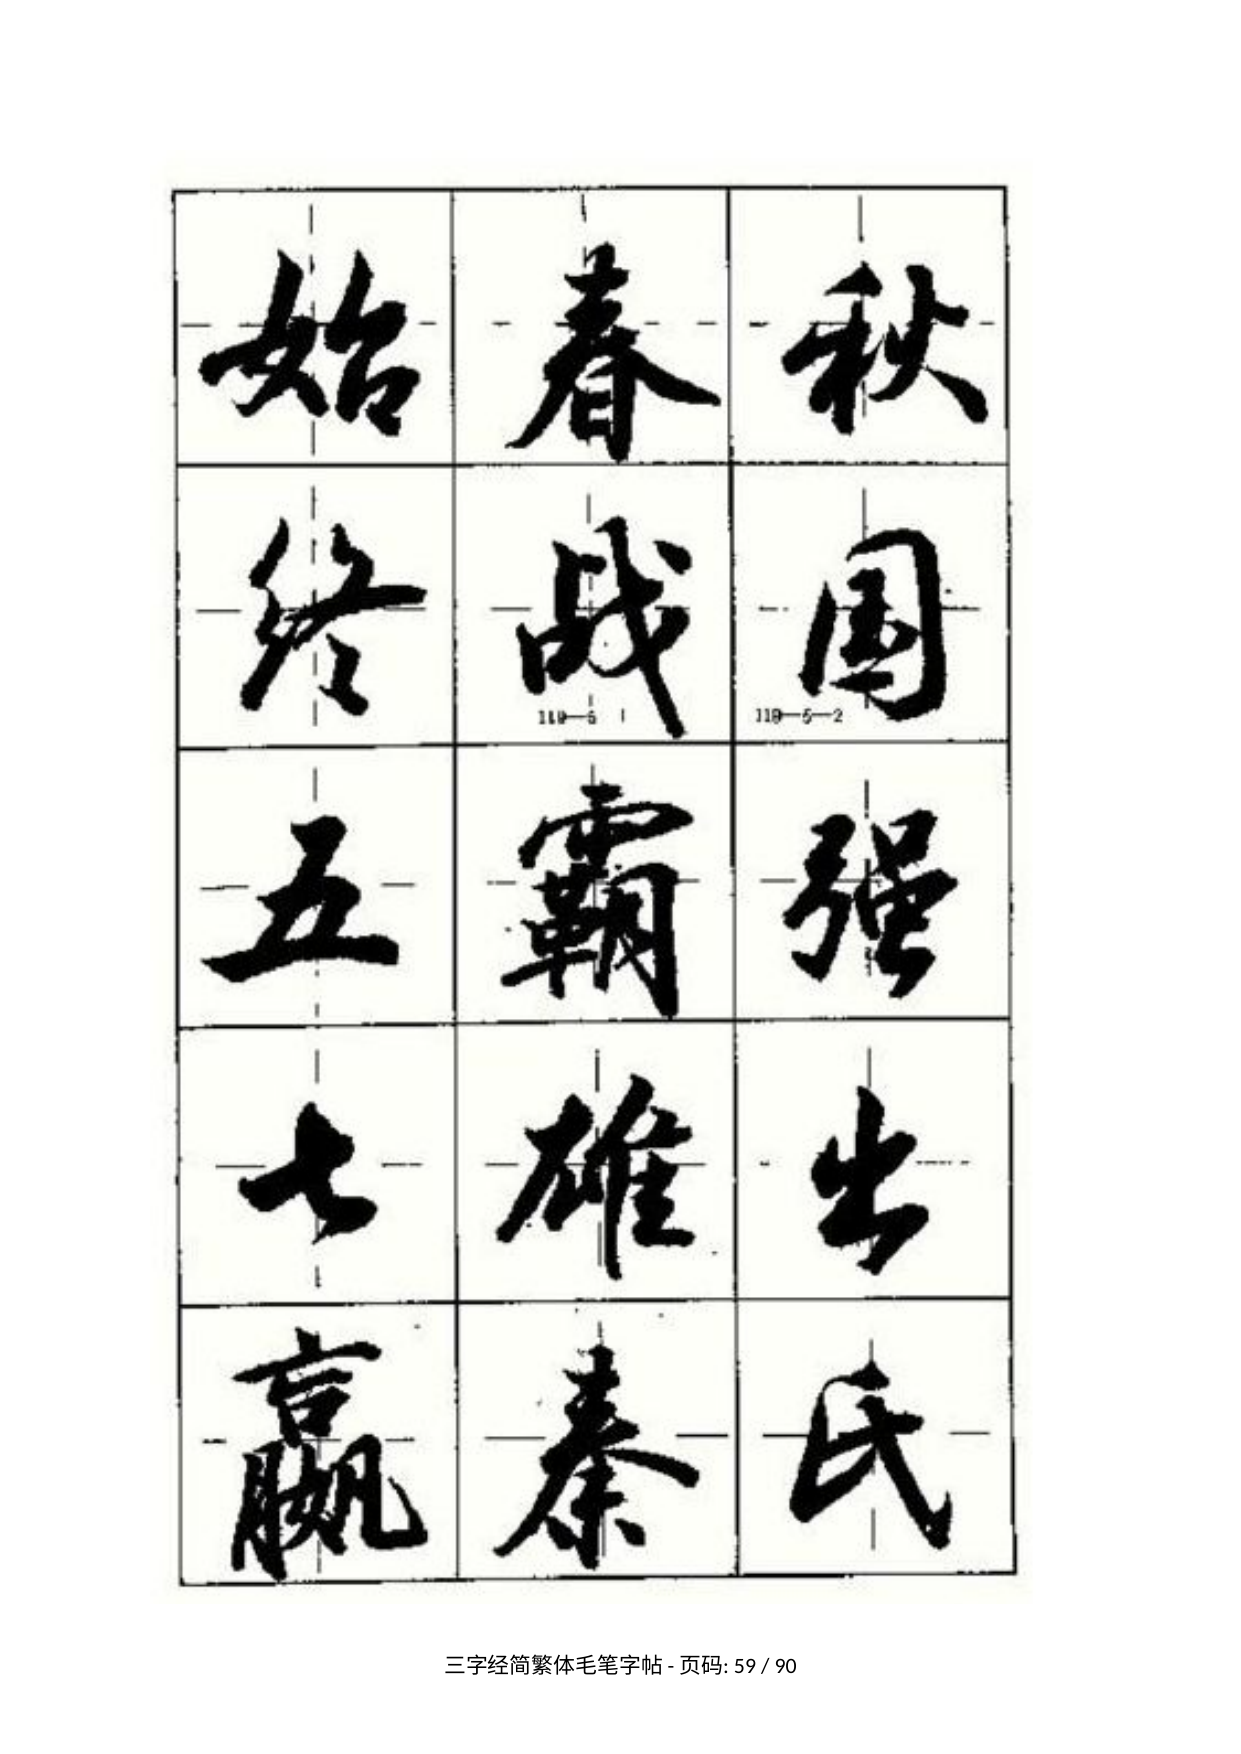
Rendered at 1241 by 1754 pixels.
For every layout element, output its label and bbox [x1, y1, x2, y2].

picture [150, 150, 1088, 1604]
